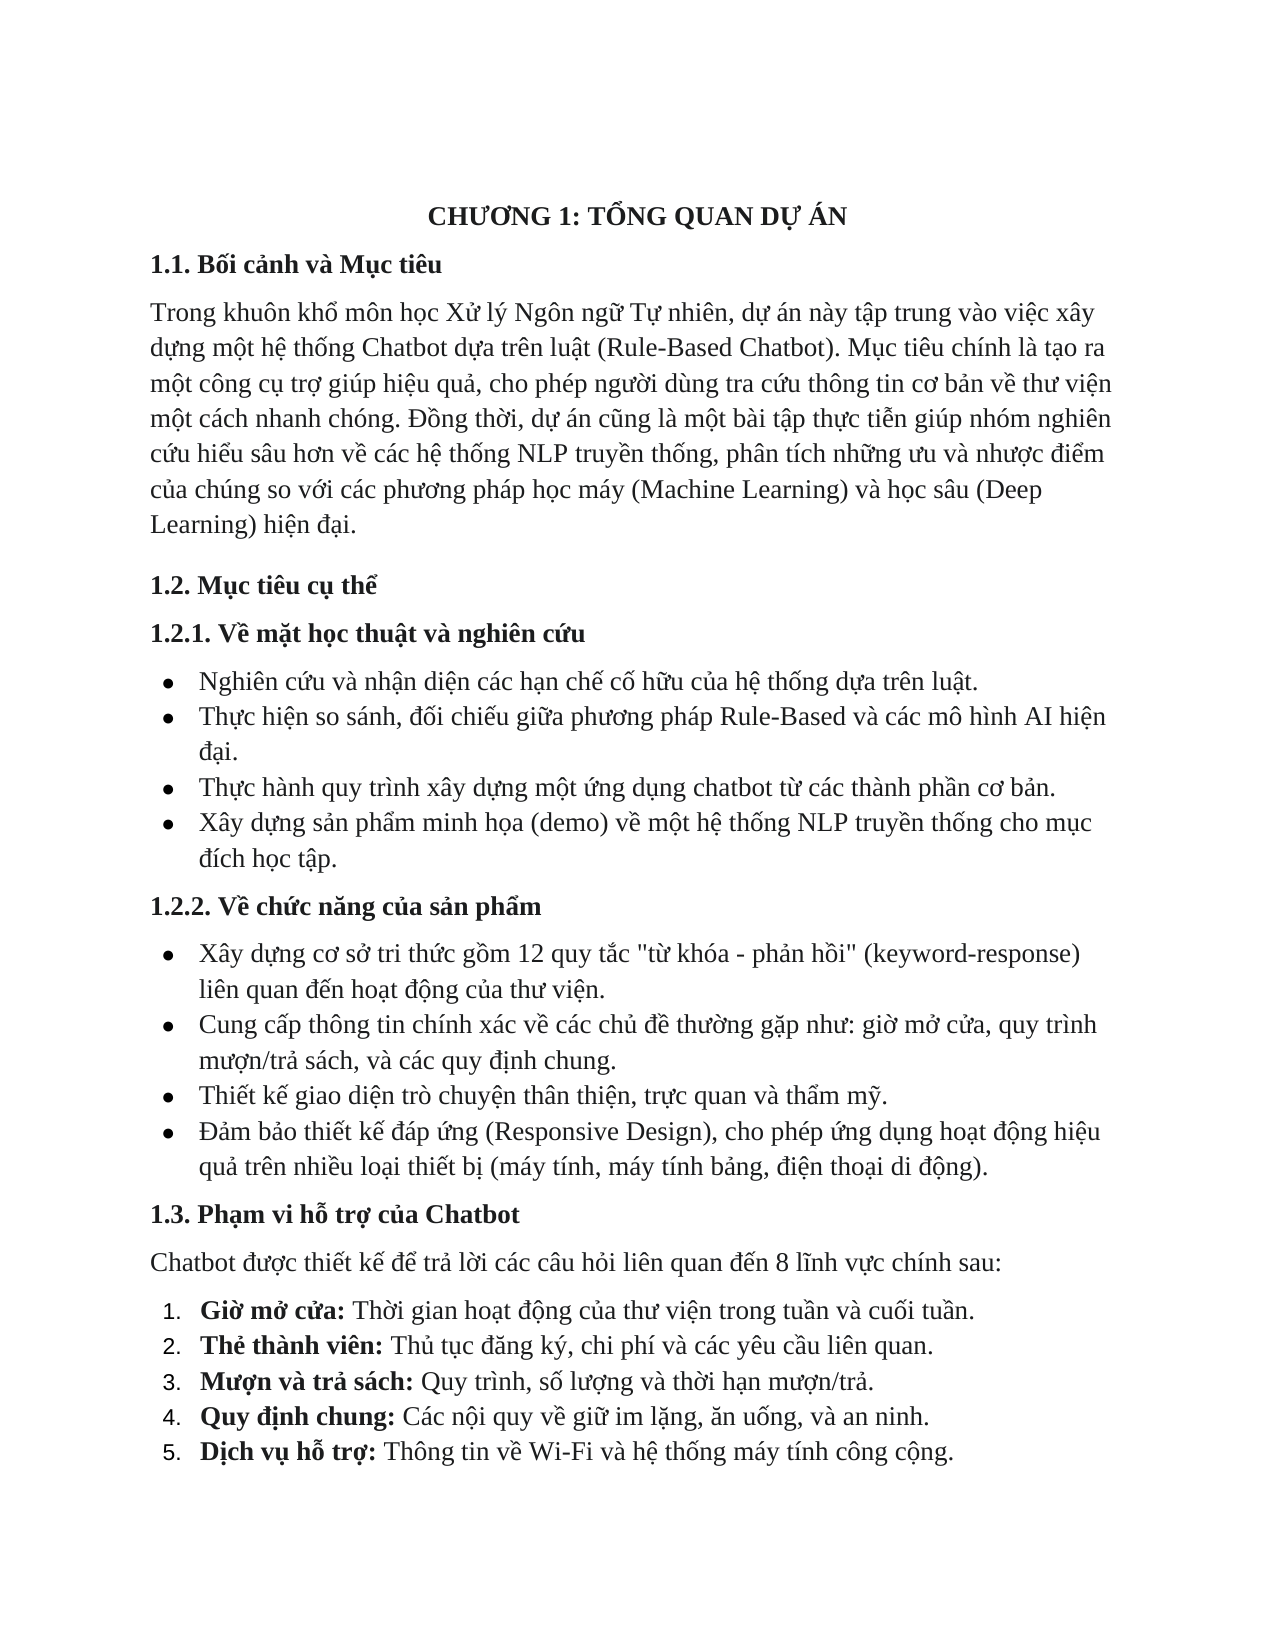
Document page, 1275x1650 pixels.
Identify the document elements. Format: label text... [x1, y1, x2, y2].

list Xây dựng cơ sở tri thức gồm 12 quy tắc "từ khóa - phản hồi" (keyword-response) liên quan đến hoạt động của thư viện. [161, 937, 1125, 1004]
list Mượn và trả sách: Quy trình, số lượng và thời hạn mượn/trả. [162, 1364, 1125, 1396]
text Trong khuôn khổ môn học Xử lý Ngôn ngữ Tự nhiên, dự án này tập trung vào việc xây dựng một hệ thống Chatbot dựa trên luật (Rule-Based Chatbot). Mục tiêu chính là tạo ra một công cụ trợ giúp hiệu quả, cho phép người dùng tra cứu thông tin cơ bản về thư viện một cách nhanh chóng. Đồng thời, dự án cũng là một bài tập thực tiễn giúp nhóm nghiên cứu hiểu sâu hơn về các hệ thống NLP truyền thống, phân tích những ưu và nhược điểm của chúng so với các phương pháp học máy (Machine Learning) và học sâu (Deep Learning) hiện đại. [150, 296, 1125, 539]
list Thực hành quy trình xây dựng một ứng dụng chatbot từ các thành phần cơ bản. [161, 771, 1125, 802]
list Xây dựng sản phẩm minh họa (demo) về một hệ thống NLP truyền thống cho mục đích học tập. [161, 806, 1125, 873]
list Cung cấp thông tin chính xác về các chủ đề thường gặp như: giờ mở cửa, quy trình mượn/trả sách, và các quy định chung. [161, 1008, 1125, 1075]
subtitle 1.1. Bối cảnh và Mục tiêu [150, 248, 1125, 279]
text Chatbot được thiết kế để trả lời các câu hỏi liên quan đến 8 lĩnh vực chính sau: [150, 1246, 1125, 1277]
subtitle 1.3. Phạm vi hỗ trợ của Chatbot [150, 1198, 1125, 1229]
list Thực hiện so sánh, đối chiếu giữa phương pháp Rule-Based và các mô hình AI hiện đại. [161, 700, 1125, 767]
list Thiết kế giao diện trò chuyện thân thiện, trực quan và thẩm mỹ. [161, 1079, 1125, 1110]
subtitle 1.2. Mục tiêu cụ thể [150, 569, 1125, 600]
list Đảm bảo thiết kế đáp ứng (Responsive Design), cho phép ứng dụng hoạt động hiệu quả trên nhiều loại thiết bị (máy tính, máy tính bảng, điện thoại di động). [161, 1114, 1125, 1181]
list Thẻ thành viên: Thủ tục đăng ký, chi phí và các yêu cầu liên quan. [162, 1329, 1125, 1360]
subtitle CHƯƠNG 1: TỔNG QUAN DỰ ÁN [150, 200, 1125, 231]
list Giờ mở cửa: Thời gian hoạt động của thư viện trong tuần và cuối tuần. [162, 1294, 1125, 1325]
list Dịch vụ hỗ trợ: Thông tin về Wi-Fi và hệ thống máy tính công cộng. [162, 1435, 1125, 1467]
subtitle 1.2.1. Về mặt học thuật và nghiên cứu [150, 617, 1125, 648]
list Nghiên cứu và nhận diện các hạn chế cố hữu của hệ thống dựa trên luật. [161, 664, 1125, 696]
subtitle 1.2.2. Về chức năng của sản phẩm [150, 889, 1125, 921]
list Quy định chung: Các nội quy về giữ im lặng, ăn uống, và an ninh. [162, 1400, 1125, 1431]
